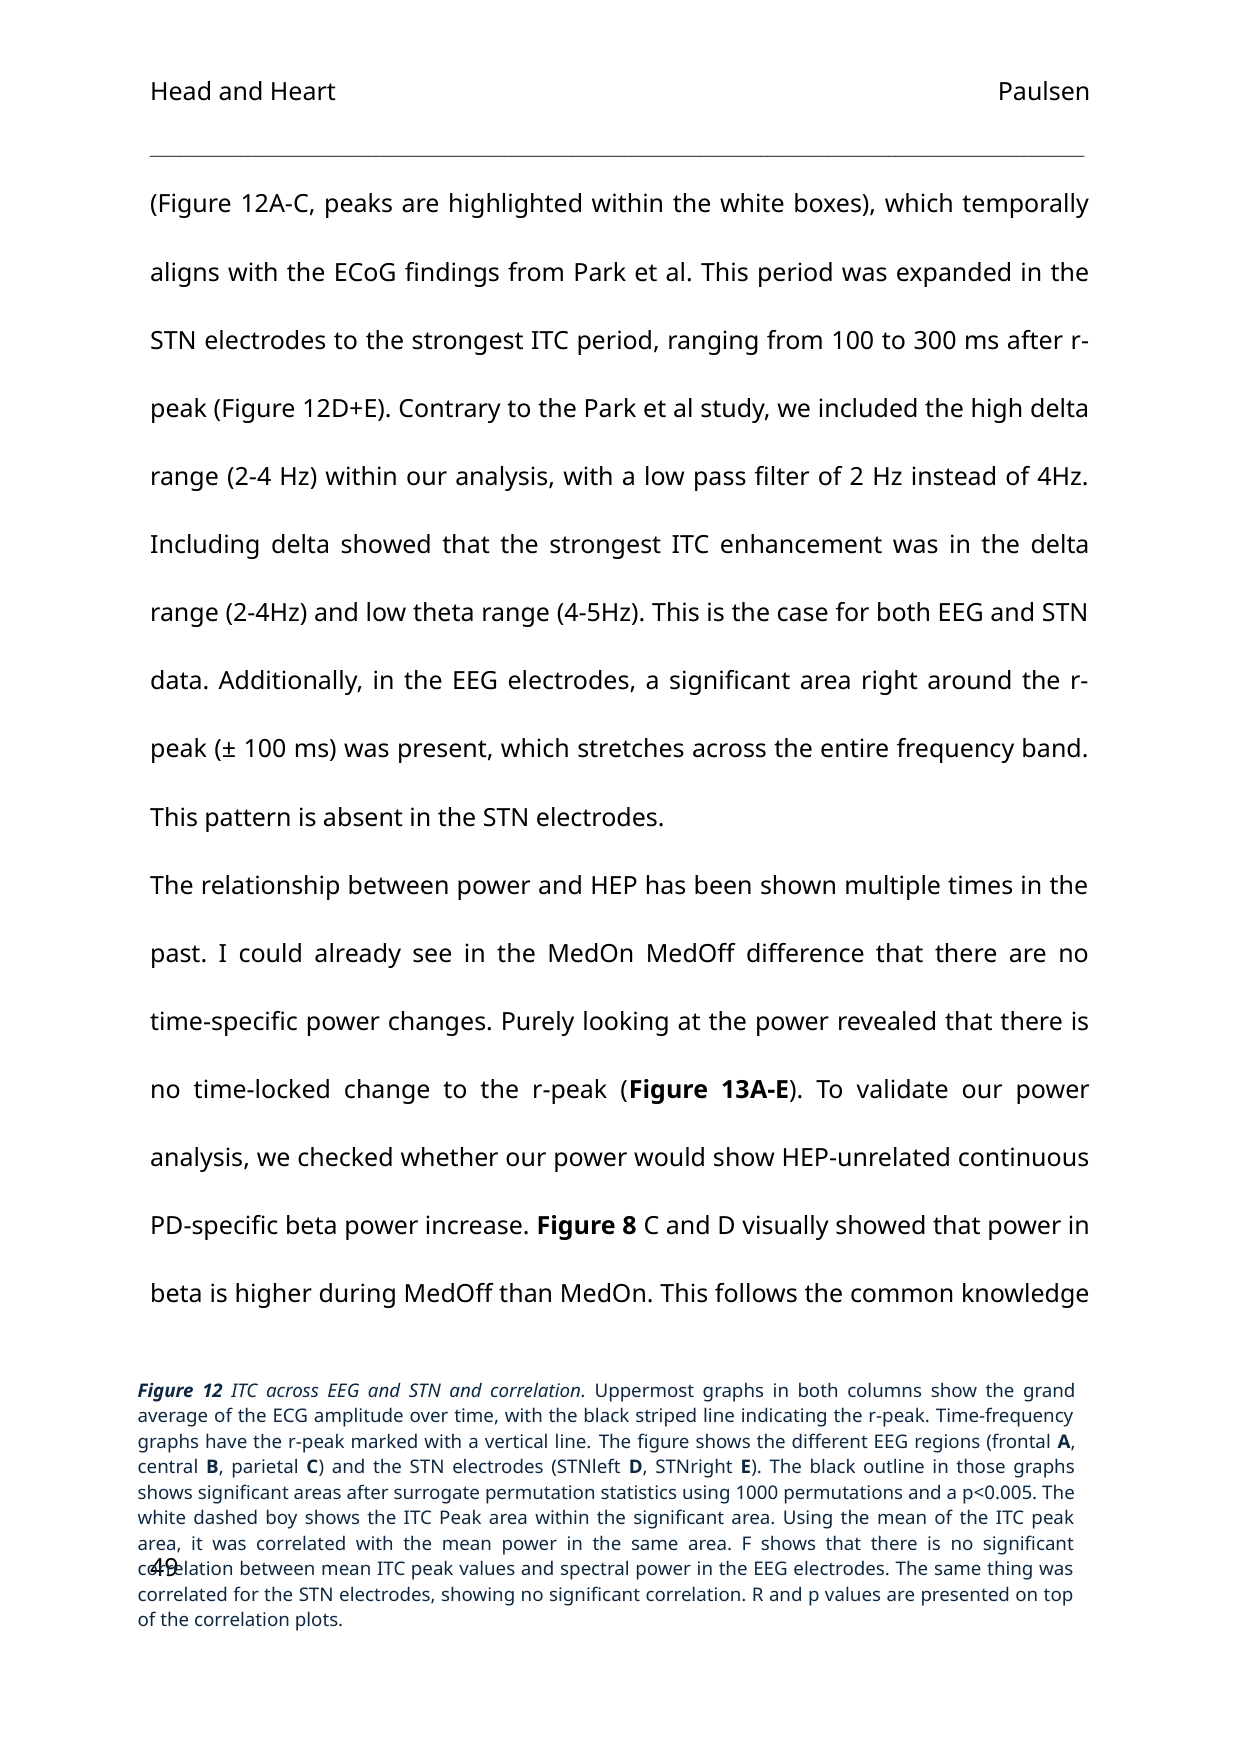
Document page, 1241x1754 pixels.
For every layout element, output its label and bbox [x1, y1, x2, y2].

text [150, 186, 1090, 833]
text [150, 867, 1090, 1310]
